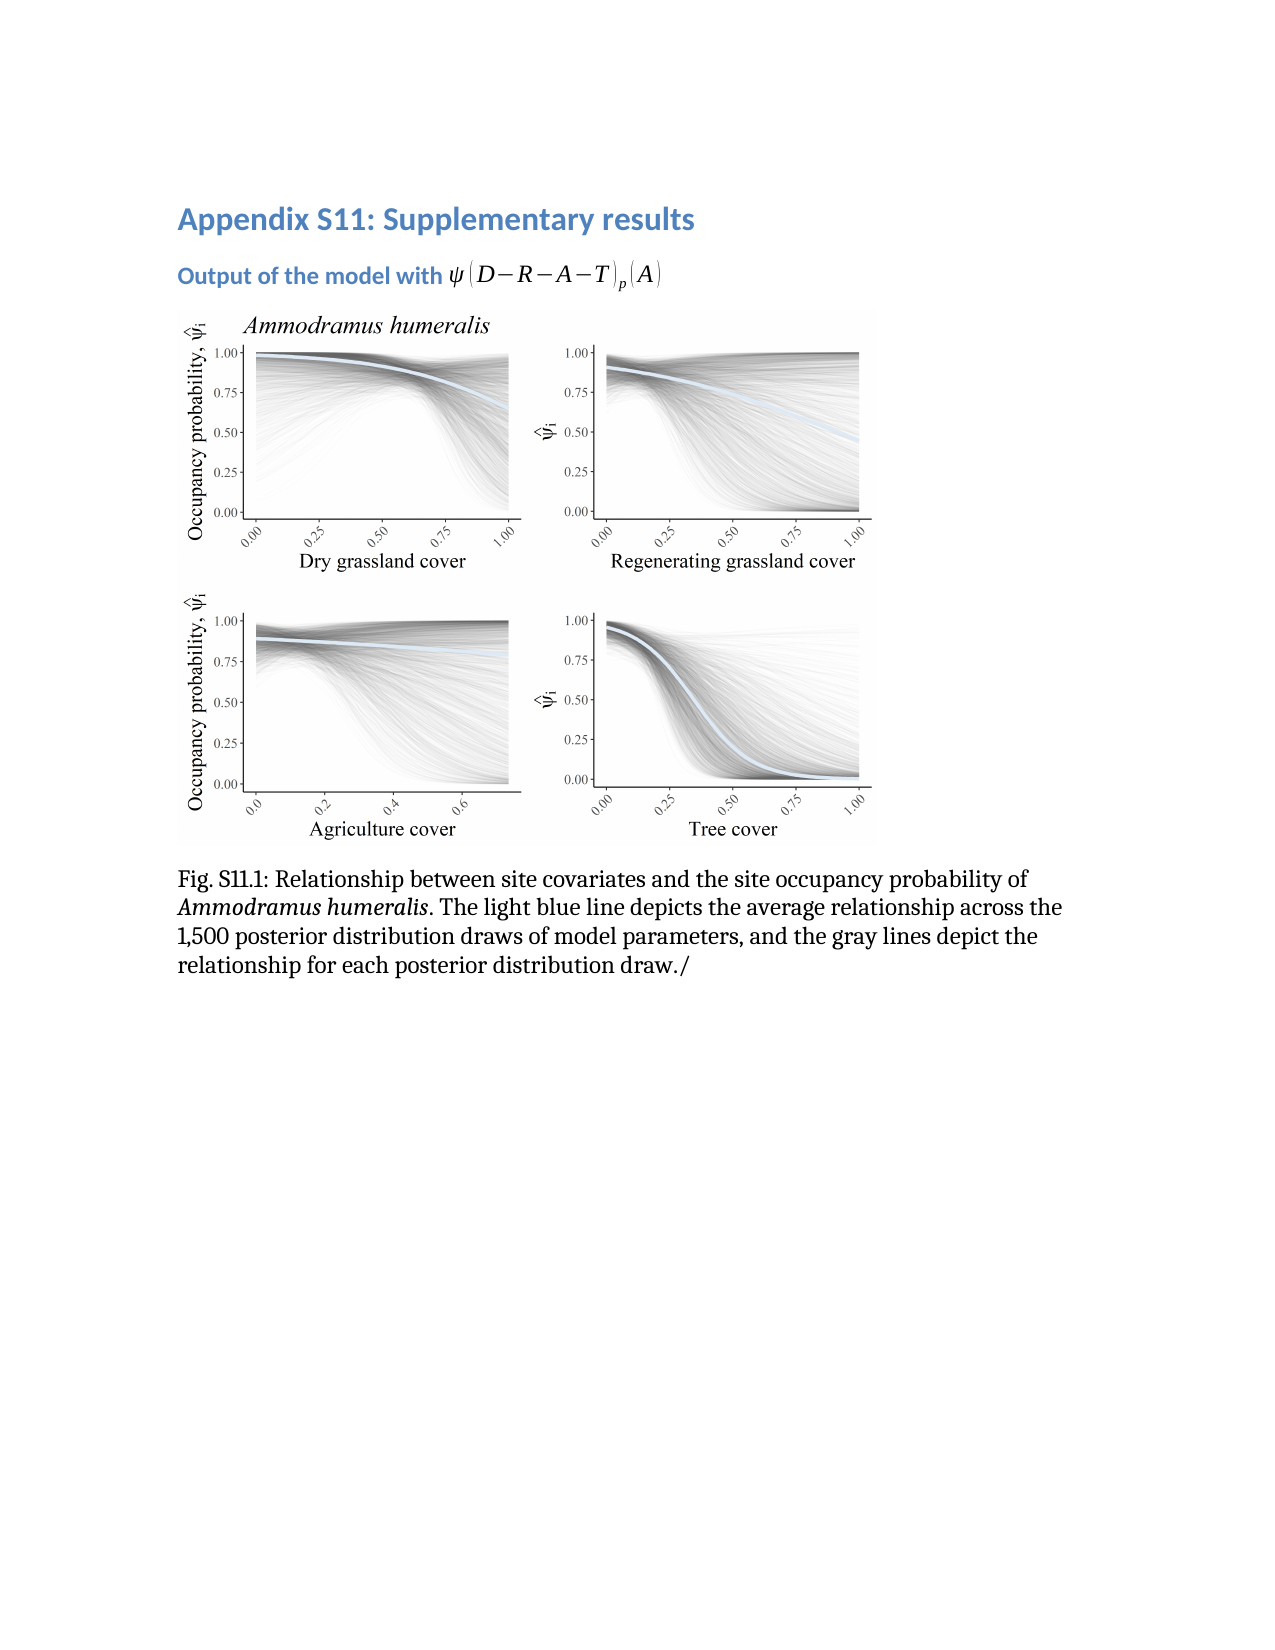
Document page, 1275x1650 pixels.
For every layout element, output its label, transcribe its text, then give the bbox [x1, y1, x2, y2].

subtitle Output of the model with [177, 259, 1098, 292]
subtitle Appendix S11: Supplementary results [177, 198, 1098, 238]
picture [177, 310, 878, 846]
text Fig. S11.1: Relationship between site covariates and the site occupancy probability of Ammodramus humeralis. The light blue line depicts the average relationship across the 1,500 posterior distribution draws of model parameters, and the gray lines depict the relationship for each posterior distribution draw./ [177, 864, 1098, 979]
